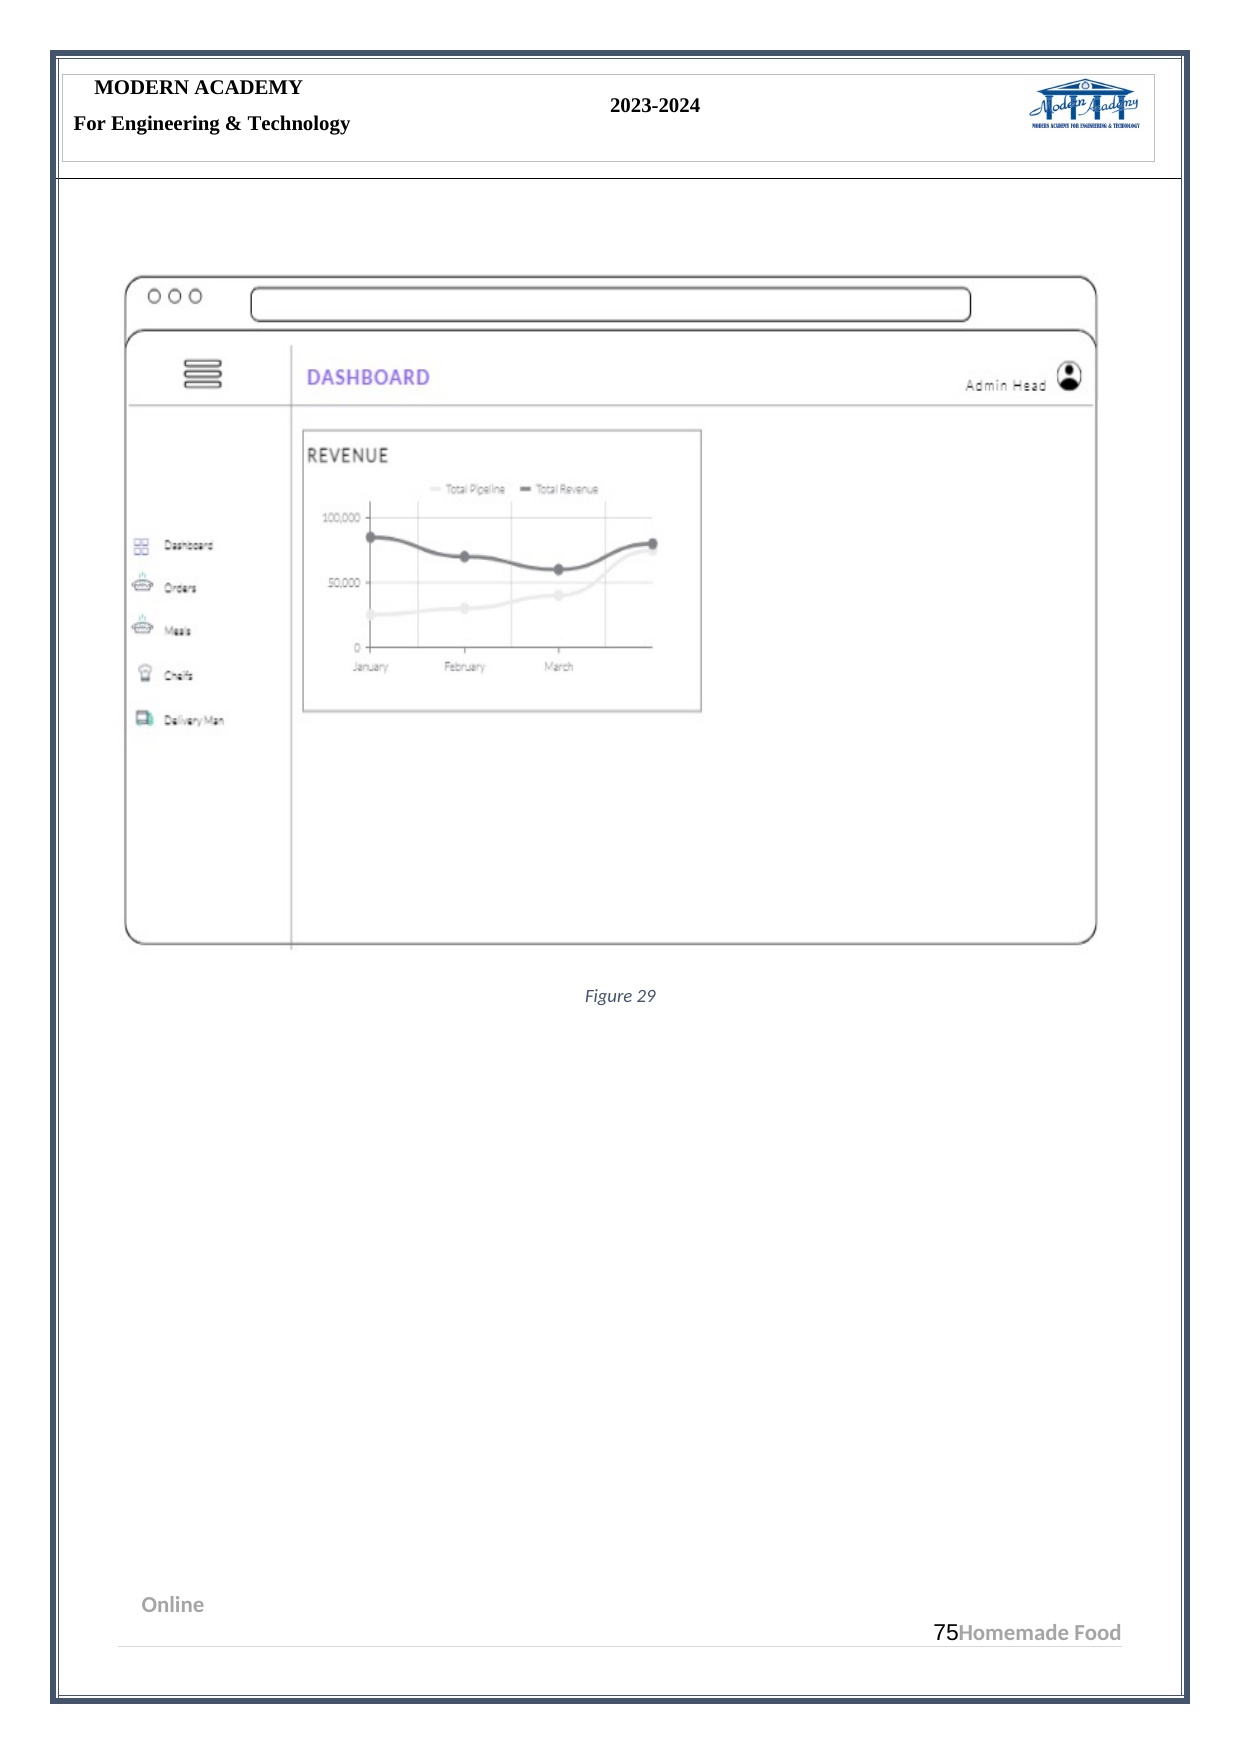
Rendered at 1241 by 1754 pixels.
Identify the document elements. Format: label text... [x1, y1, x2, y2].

text Figure 29 [118, 985, 1122, 1008]
picture [118, 260, 1123, 956]
picture [1025, 75, 1144, 132]
